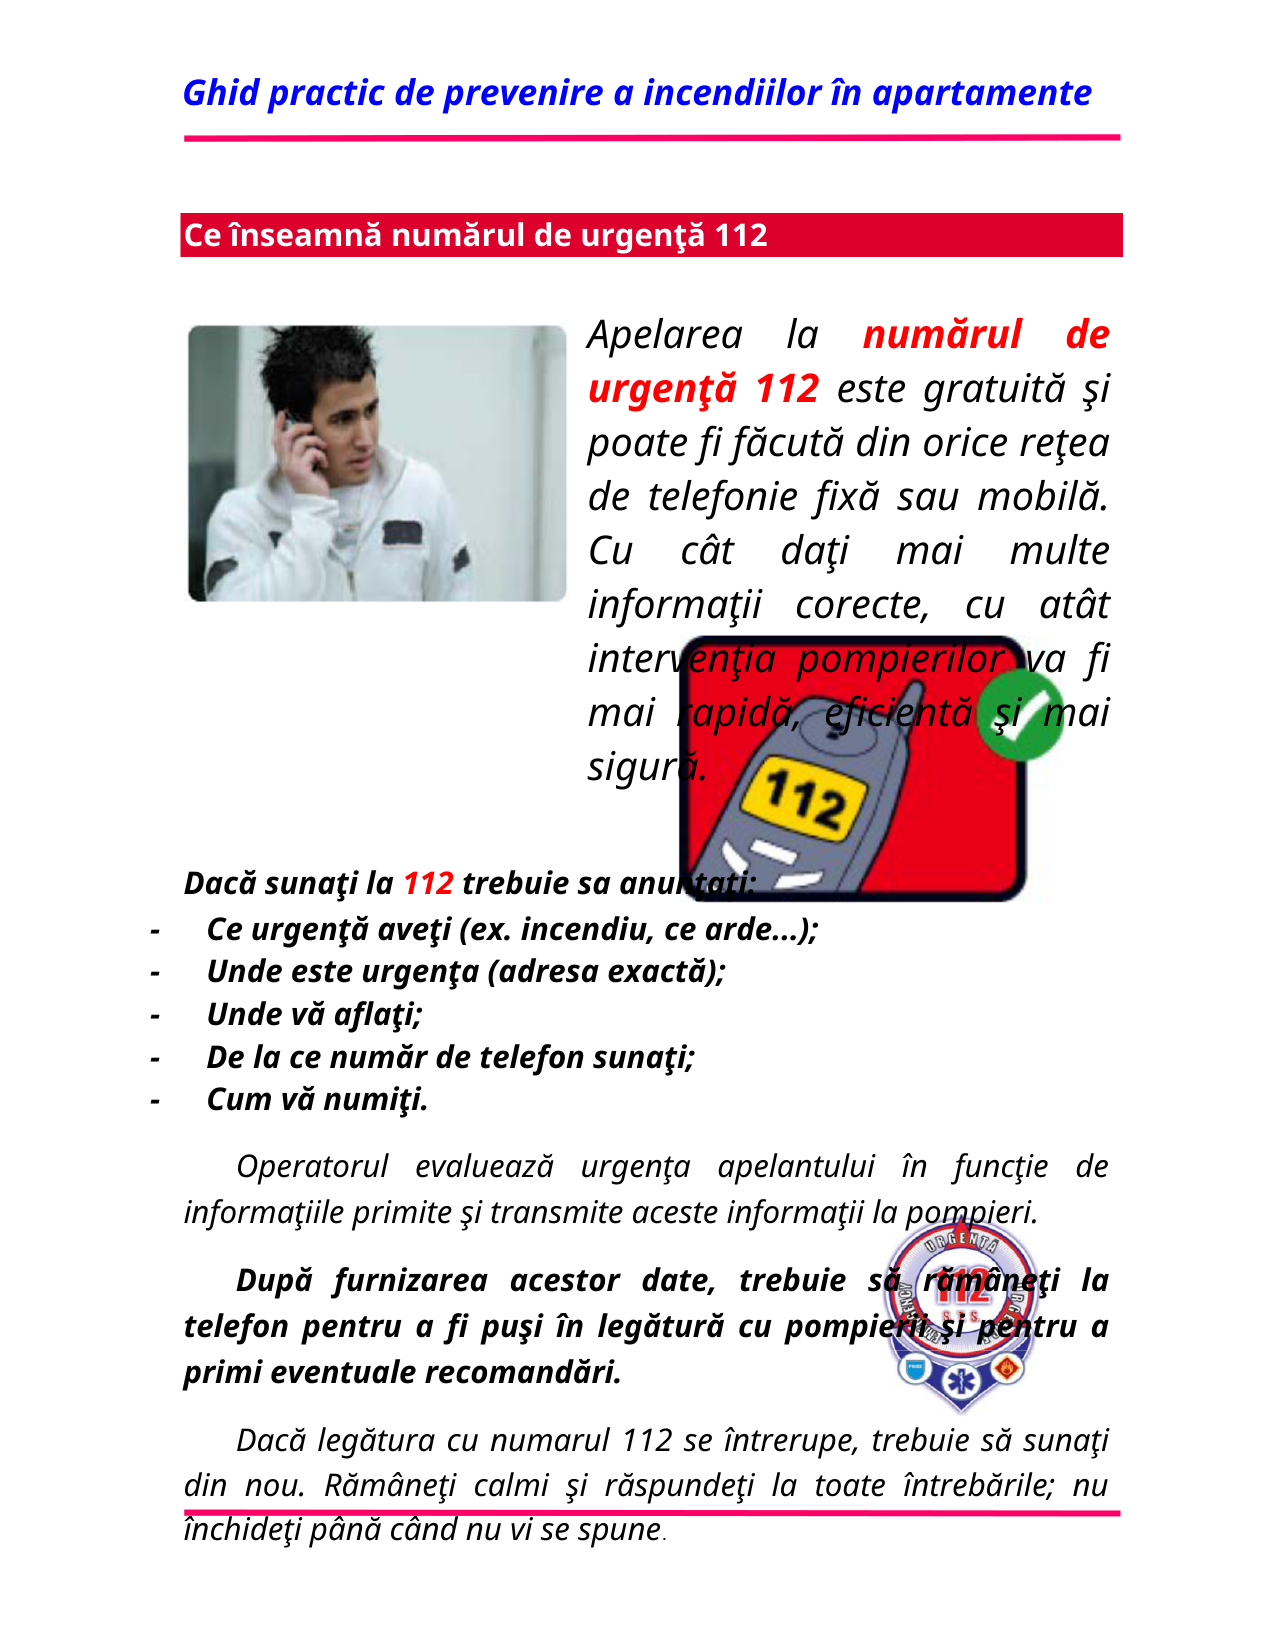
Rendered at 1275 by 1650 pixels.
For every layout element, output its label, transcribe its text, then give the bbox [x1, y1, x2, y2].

list Unde vă aflaţi; [150, 992, 1125, 1034]
picture [177, 1120, 1124, 1519]
text Ghid practic de prevenire a incendiilor în apartamente [150, 67, 1125, 116]
text Dacă legătura cu numarul 112 se întrerupe, trebuie să sunaţi din nou. Rămâneţi calmi şi răspundeţi la toate întrebările; nu închideţi până când nu vi se spune. [183, 1418, 1110, 1549]
list Unde este urgenţa (adresa exactă); [150, 949, 1125, 992]
text Apelarea la numărul de urgenţă 112 este gratuită şi poate fi făcută din orice reţea de telefonie fixă sau mobilă. Cu cât daţi mai multe informaţii corecte, cu atât intervenţia pompierilor va fi mai rapidă, eficientă şi mai sigură. [587, 306, 1110, 792]
list Cum vă numiţi. [150, 1077, 1125, 1120]
text Dacă sunaţi la 112 trebuie sa anunţaţi: [183, 861, 1125, 903]
list Ce urgenţă aveţi (ex. incendiu, ce arde...); [150, 907, 1125, 949]
text După furnizarea acestor date, trebuie să rămâneţi la telefon pentru a fi puşi în legătură cu pompierii şi pentru a primi eventuale recomandări. [183, 1258, 1110, 1393]
text Ce înseamnă numărul de urgenţă 112 [183, 213, 1125, 256]
list De la ce număr de telefon sunaţi; [150, 1034, 1125, 1077]
text Operatorul evaluează urgenţa apelantului în funcţie de informaţiile primite şi transmite aceste informaţii la pompieri. [183, 1144, 1110, 1233]
picture [177, 131, 1124, 907]
